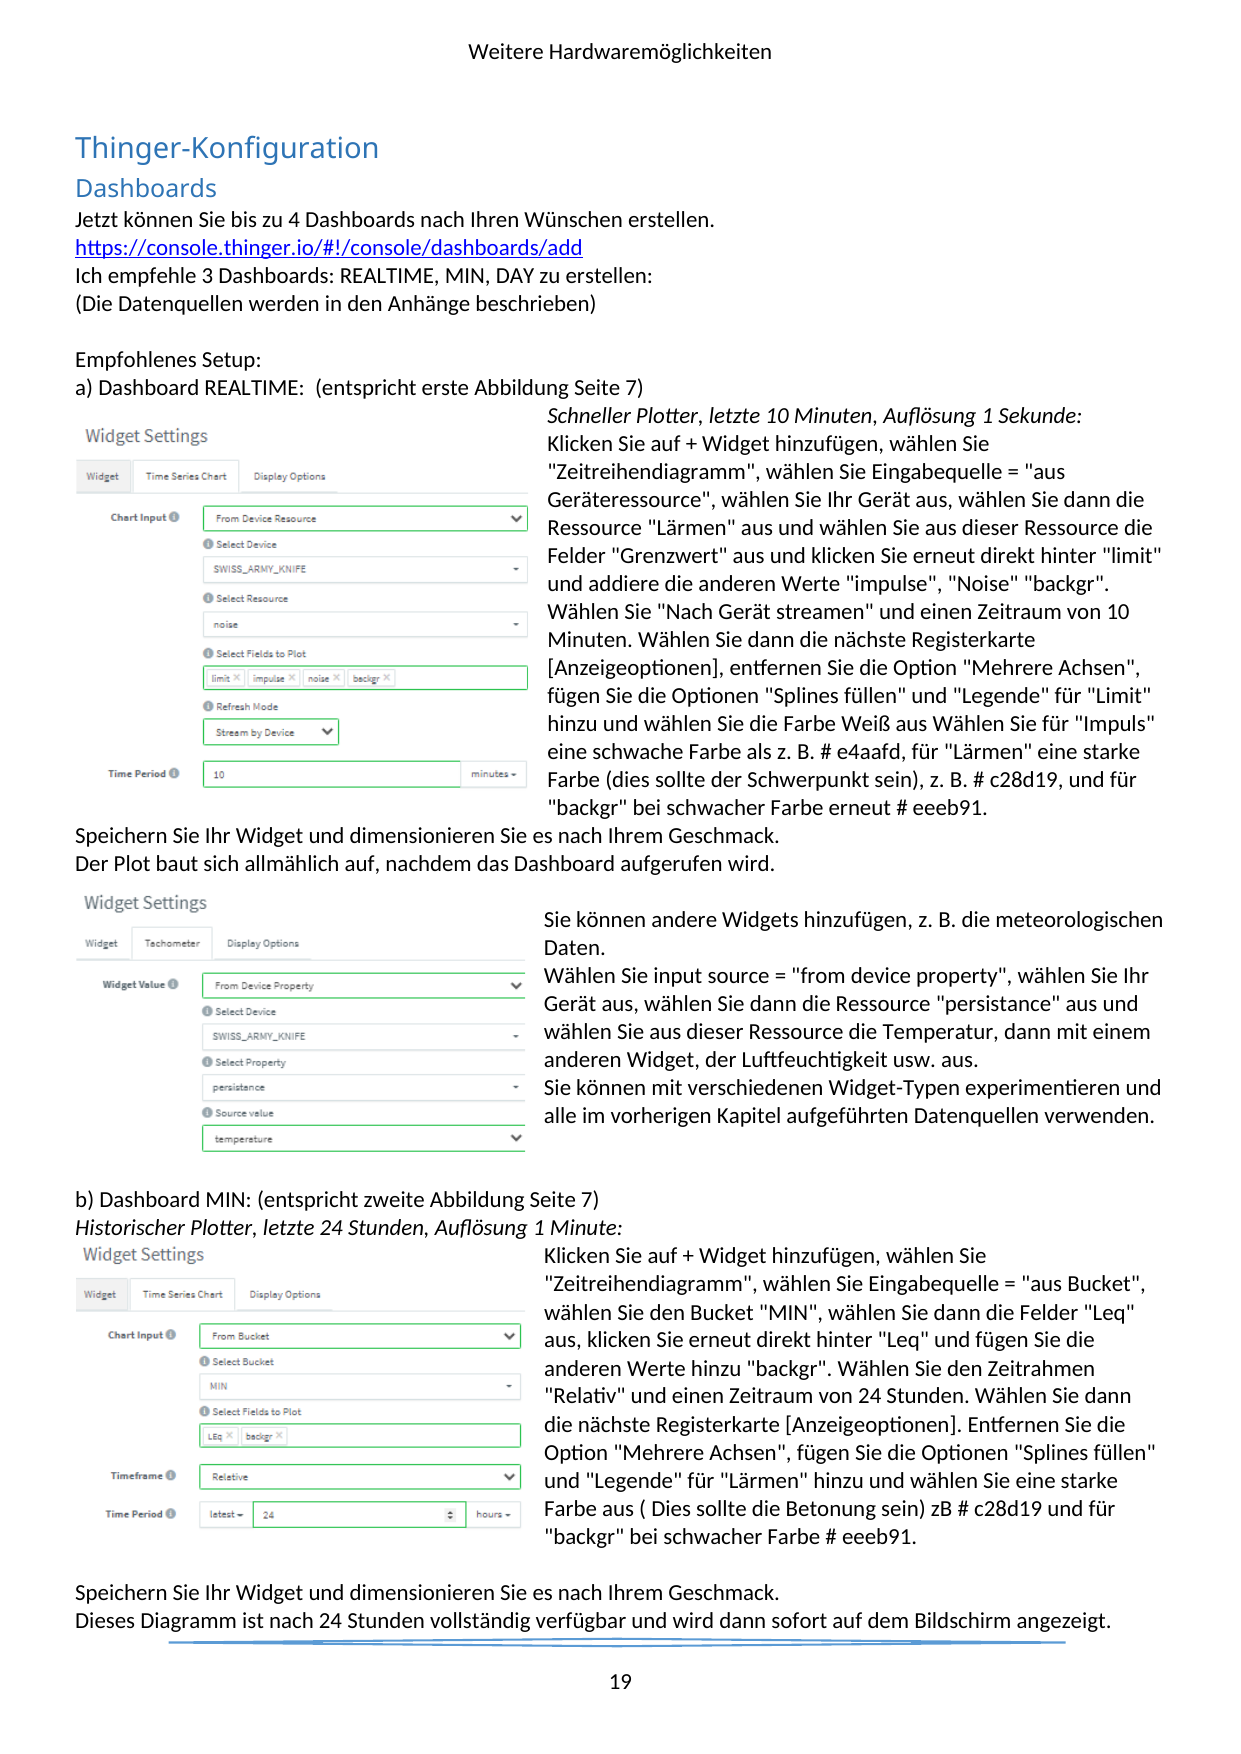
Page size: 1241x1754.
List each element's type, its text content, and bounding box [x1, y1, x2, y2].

text https://console.thinger.io/#!/console/dashboards/add Ich empfehle 3 Dashboards: REALTIME, MIN, DAY zu erstellen: [75, 233, 1165, 289]
text (Die Datenquellen werden in den Anhänge beschrieben) [75, 289, 1165, 345]
subtitle Thinger-Konfiguration [75, 127, 1165, 167]
text Empfohlenes Setup: a) Dashboard REALTIME: (entspricht erste Abbildung Seite 7) Schneller Plotter, letzte 10 Minuten, Auflösung 1 Sekunde: Klicken Sie auf + Widget hinzufügen, wählen Sie "Zeitreihendiagramm", wählen Sie Eingabequelle = "aus Geräteressource", wählen Sie Ihr Gerät aus, wählen Sie dann die Ressource "Lärmen" aus und wählen Sie aus dieser Ressource die Felder "Grenzwert" aus und klicken Sie erneut direkt hinter "limit" und addiere die anderen Werte "impulse", "Noise" "backgr". Wählen Sie "Nach Gerät streamen" und einen Zeitraum von 10 Minuten. Wählen Sie dann die nächste Registerkarte [Anzeigeoptionen], entfernen Sie die Option "Mehrere Achsen", fügen Sie die Optionen "Splines füllen" und "Legende" für "Limit" hinzu und wählen Sie die Farbe Weiß aus Wählen Sie für "Impuls" eine schwache Farbe als z. B. # e4aafd, für "Lärmen" eine starke Farbe (dies sollte der Schwerpunkt sein), z. B. # c28d19, und für "backgr" bei schwacher Farbe erneut # eeeb91. Speichern Sie Ihr Widget und dimensionieren Sie es nach Ihrem Geschmack. Der Plot baut sich allmählich auf, nachdem das Dashboard aufgerufen wird. Sie können andere Widgets hinzufügen, z. B. die meteorologischen Daten. Wählen Sie input source = "from device property", wählen Sie Ihr Gerät aus, wählen Sie dann die Ressource "persistance" aus und wählen Sie aus dieser Ressource die Temperatur, dann mit einem anderen Widget, der Luftfeuchtigkeit usw. aus. [75, 345, 1165, 1073]
picture [75, 889, 525, 1155]
subtitle Dashboards [75, 171, 1165, 205]
text Dieses Diagramm ist nach 24 Stunden vollständig verfügbar und wird dann sofort auf dem Bildschirm angezeigt. [75, 1606, 1165, 1634]
picture [75, 421, 529, 793]
text Sie können mit verschiedenen Widget-Typen experimentieren und alle im vorherigen Kapitel aufgeführten Datenquellen verwenden. [525, 1073, 1165, 1129]
picture [75, 1242, 525, 1533]
text Jetzt können Sie bis zu 4 Dashboards nach Ihren Wünschen erstellen. [75, 205, 1165, 233]
